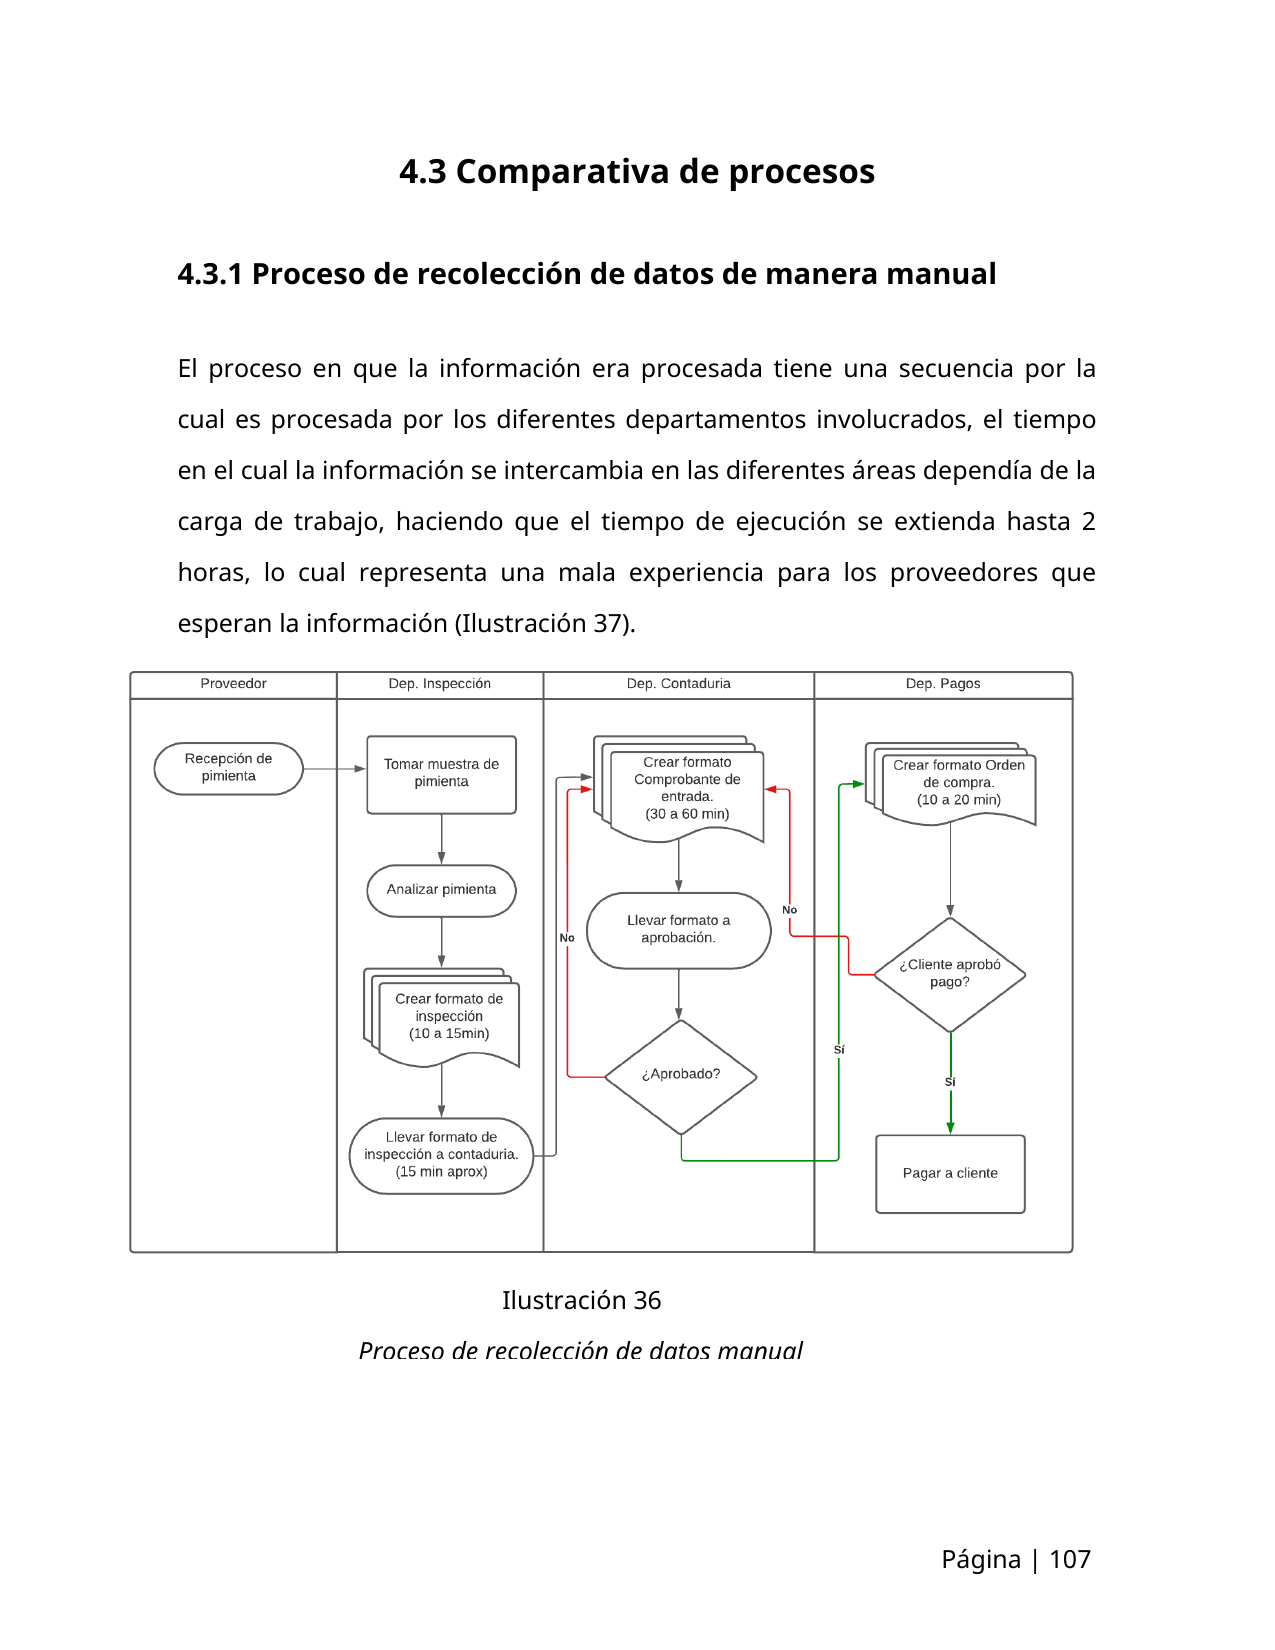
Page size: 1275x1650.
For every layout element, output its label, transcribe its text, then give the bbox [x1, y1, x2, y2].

picture [104, 646, 1098, 1278]
text El proceso en que la información era procesada tiene una secuencia por la cual es procesada por los diferentes departamentos involucrados, el tiempo en el cual la información se intercambia en las diferentes áreas dependía de la carga de trabajo, haciendo que el tiempo de ejecución se extienda hasta 2 horas, lo cual representa una mala experiencia para los proveedores que esperan la información (Ilustración 37). [177, 350, 1098, 639]
subtitle 4.3 Comparativa de procesos [177, 148, 1098, 193]
subtitle 4.3.1 Proceso de recolección de datos de manera manual [177, 253, 1098, 293]
